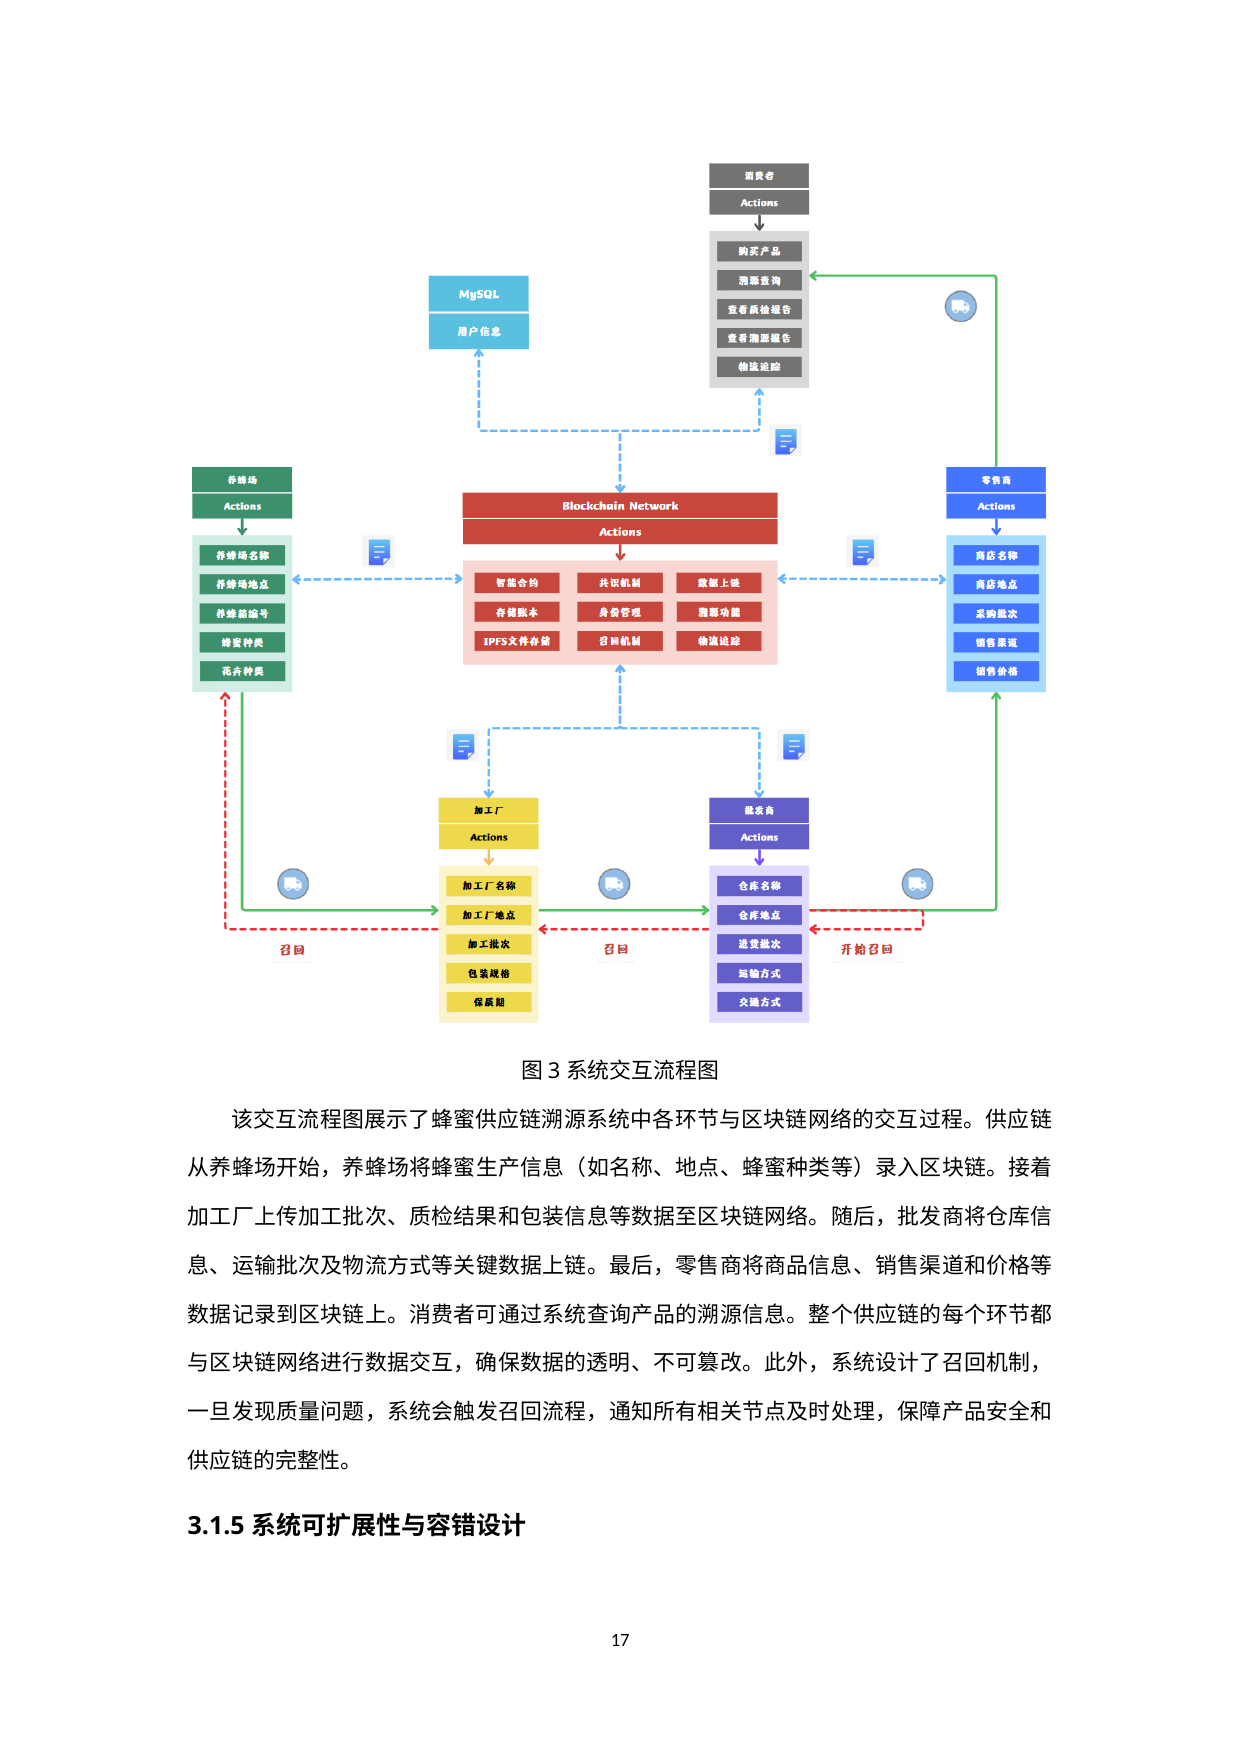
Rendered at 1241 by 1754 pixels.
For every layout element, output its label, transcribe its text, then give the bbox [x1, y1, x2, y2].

text 该交互流程图展示了蜂蜜供应链溯源系统中各环节与区块链网络的交互过程。供应链从养蜂场开始，养蜂场将蜂蜜生产信息（如名称、地点、蜂蜜种类等）录入区块链。接着，加工厂上传加工批次、质检结果和包装信息等数据至区块链网络。随后，批发商将仓库信息、运输批次及物流方式等关键数据上链。最后，零售商将商品信息、销售渠道和价格等数据记录到区块链上。消费者可通过系统查询产品的溯源信息。整个供应链的每个环节都与区块链网络进行数据交互，确保数据的透明、不可篡改。此外，系统设计了召回机制，一旦发现质量问题，系统会触发召回流程，通知所有相关节点及时处理，保障产品安全和供应链的完整性。 [187, 1101, 1053, 1475]
picture [187, 162, 1053, 1025]
text 3.1.5 系统可扩展性与容错设计 [187, 1491, 1053, 1556]
text 图3 系统交互流程图 [187, 1053, 1053, 1085]
